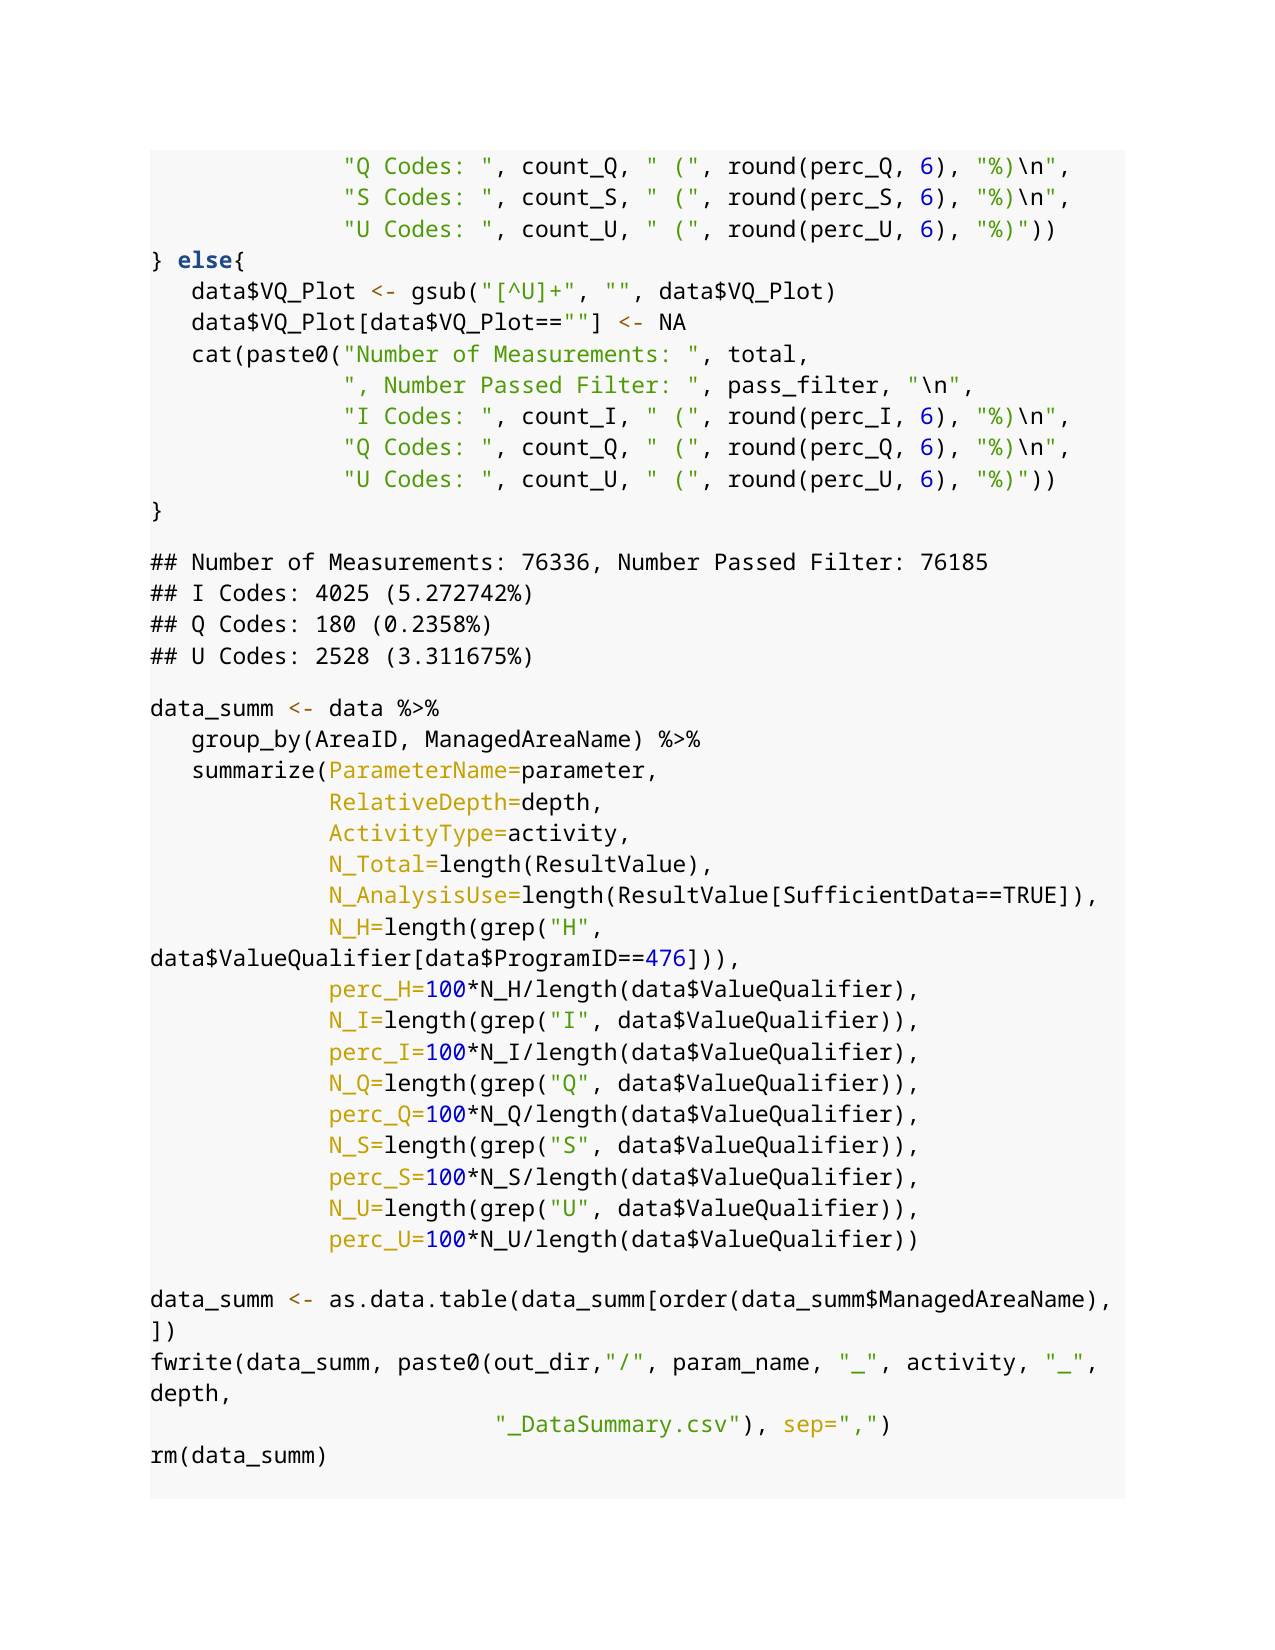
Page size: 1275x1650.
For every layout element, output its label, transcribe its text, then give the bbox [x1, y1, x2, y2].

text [150, 150, 1125, 525]
text ## Number of Measurements: 76336, Number Passed Filter: 76185 ## I Codes: 4025 (5.272742%) ## Q Codes: 180 (0.2358%) ## U Codes: 2528 (3.311675%) [150, 546, 1125, 671]
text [150, 692, 1125, 1499]
